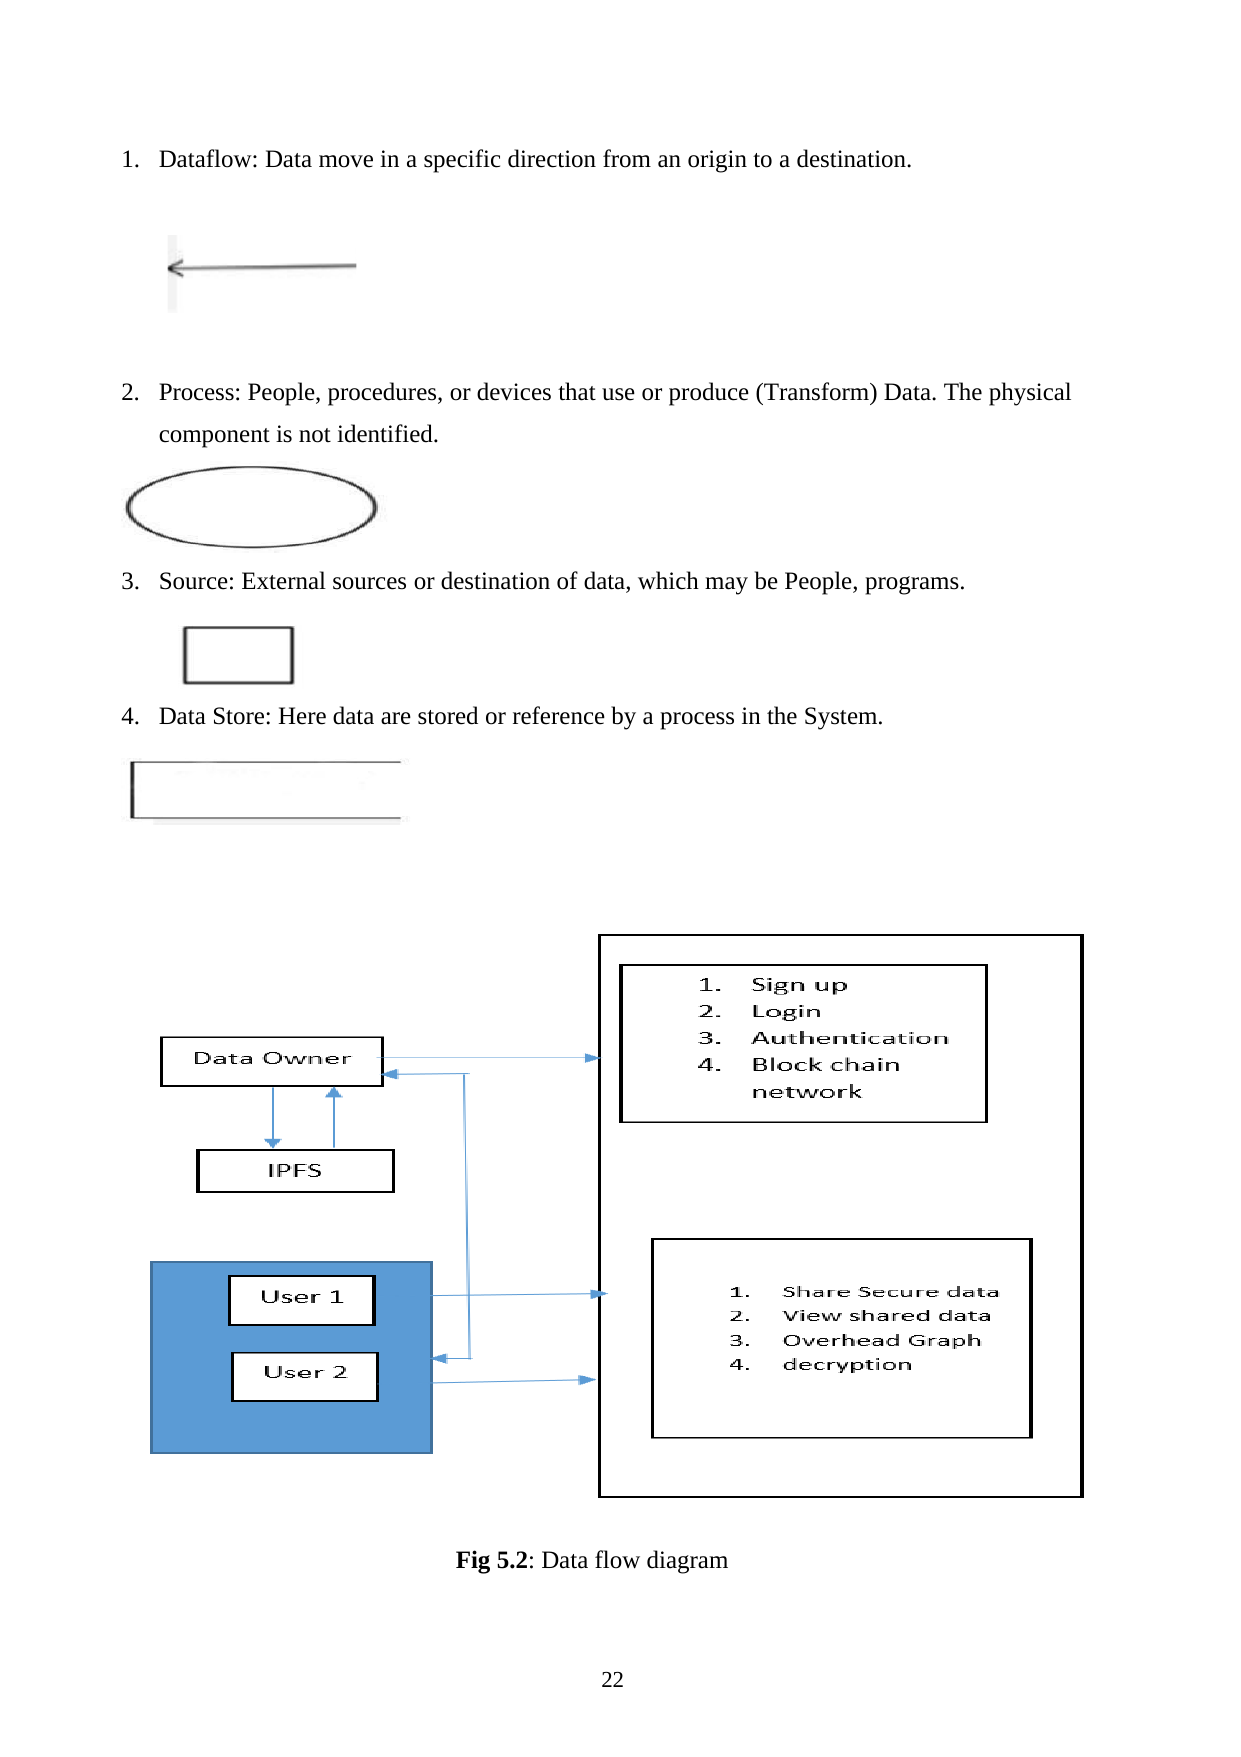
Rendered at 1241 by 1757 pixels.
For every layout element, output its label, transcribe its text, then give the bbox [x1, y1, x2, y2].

picture [121, 910, 1117, 1502]
list Data Store: Here data are stored or reference by a process in the System. [121, 637, 1141, 730]
list Source: External sources or destination of data, which may be People, programs. [121, 566, 1141, 595]
list Process: People, procedures, or devices that use or produce (Transform) Data. The physical component is not identified. [121, 377, 1110, 447]
picture [178, 625, 304, 689]
picture [121, 461, 388, 553]
list Dataflow: Data move in a specific direction from an origin to a destination. [121, 144, 1141, 173]
picture [167, 235, 357, 313]
picture [121, 758, 410, 825]
text Fig 5.2: Data flow diagram [143, 1545, 1116, 1574]
